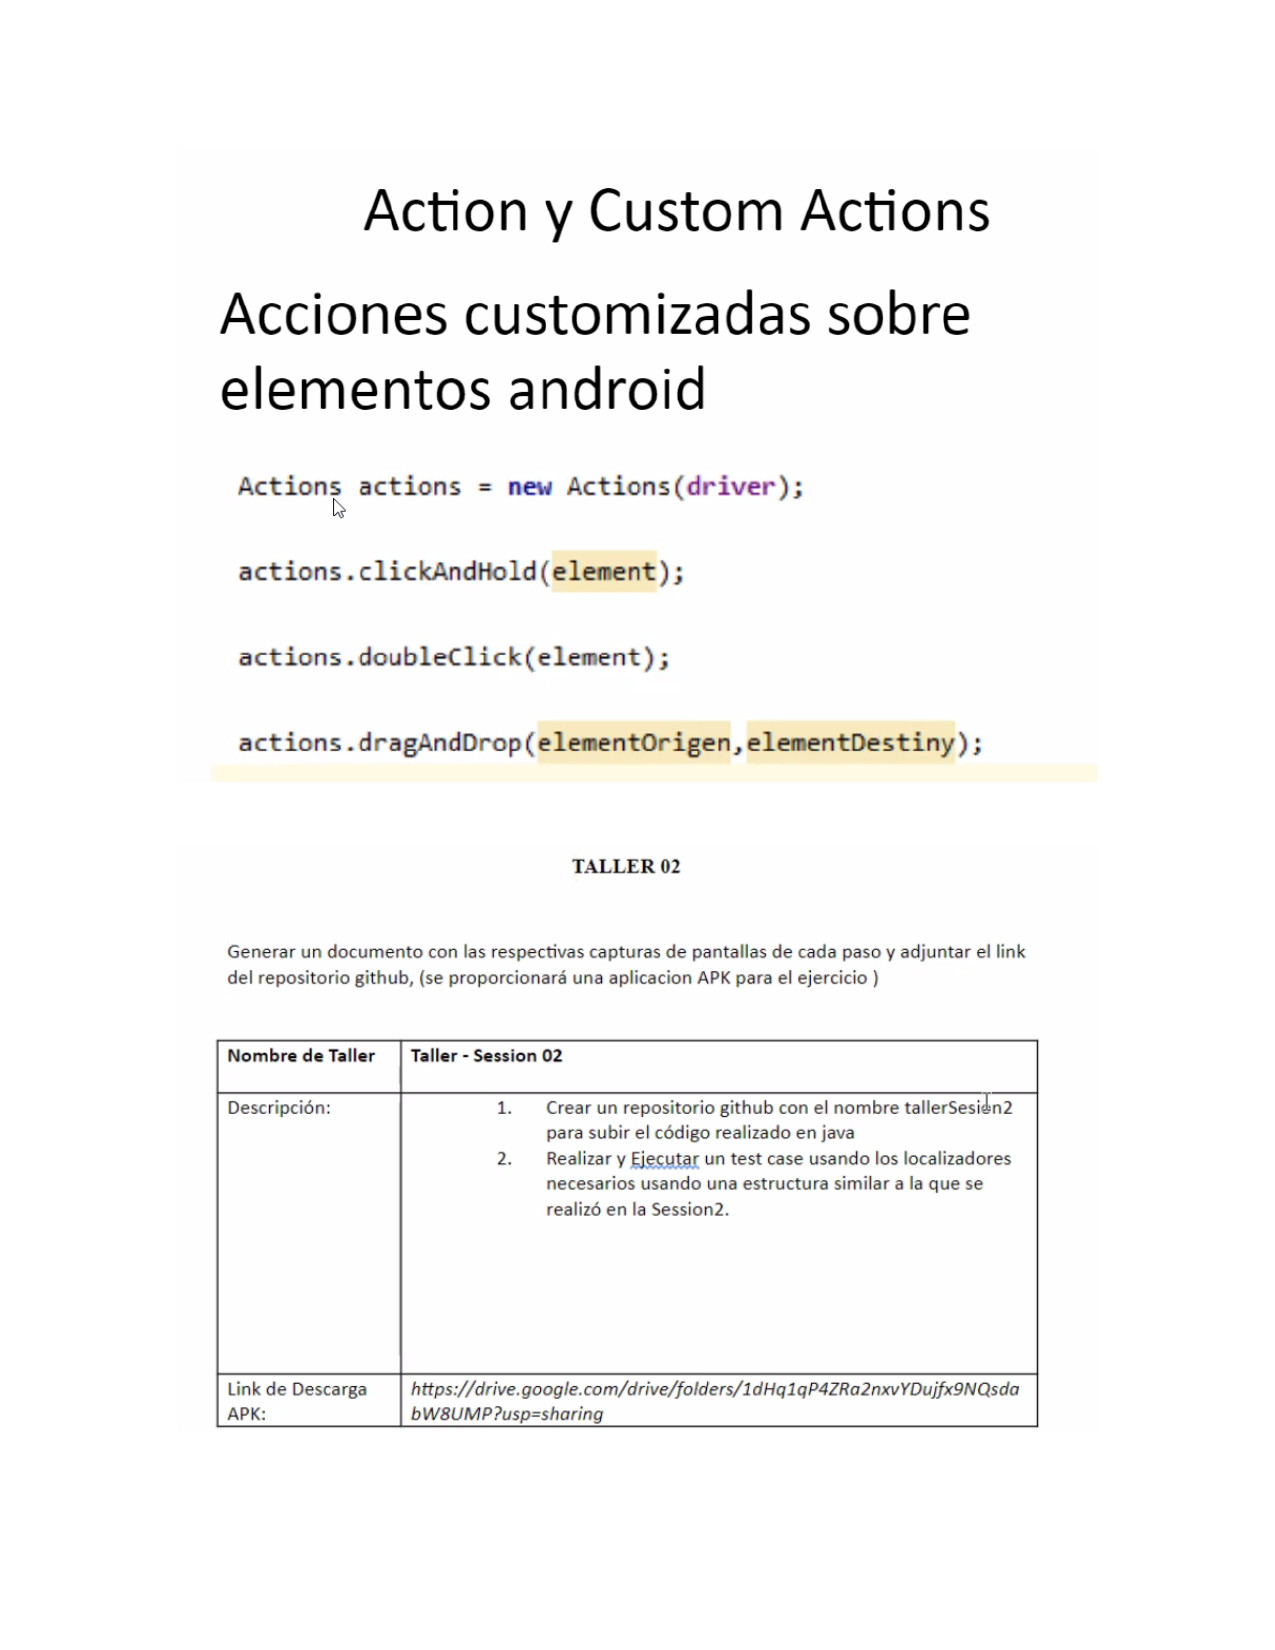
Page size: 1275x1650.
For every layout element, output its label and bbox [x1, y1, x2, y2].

picture [177, 847, 1098, 1431]
picture [177, 147, 1098, 782]
